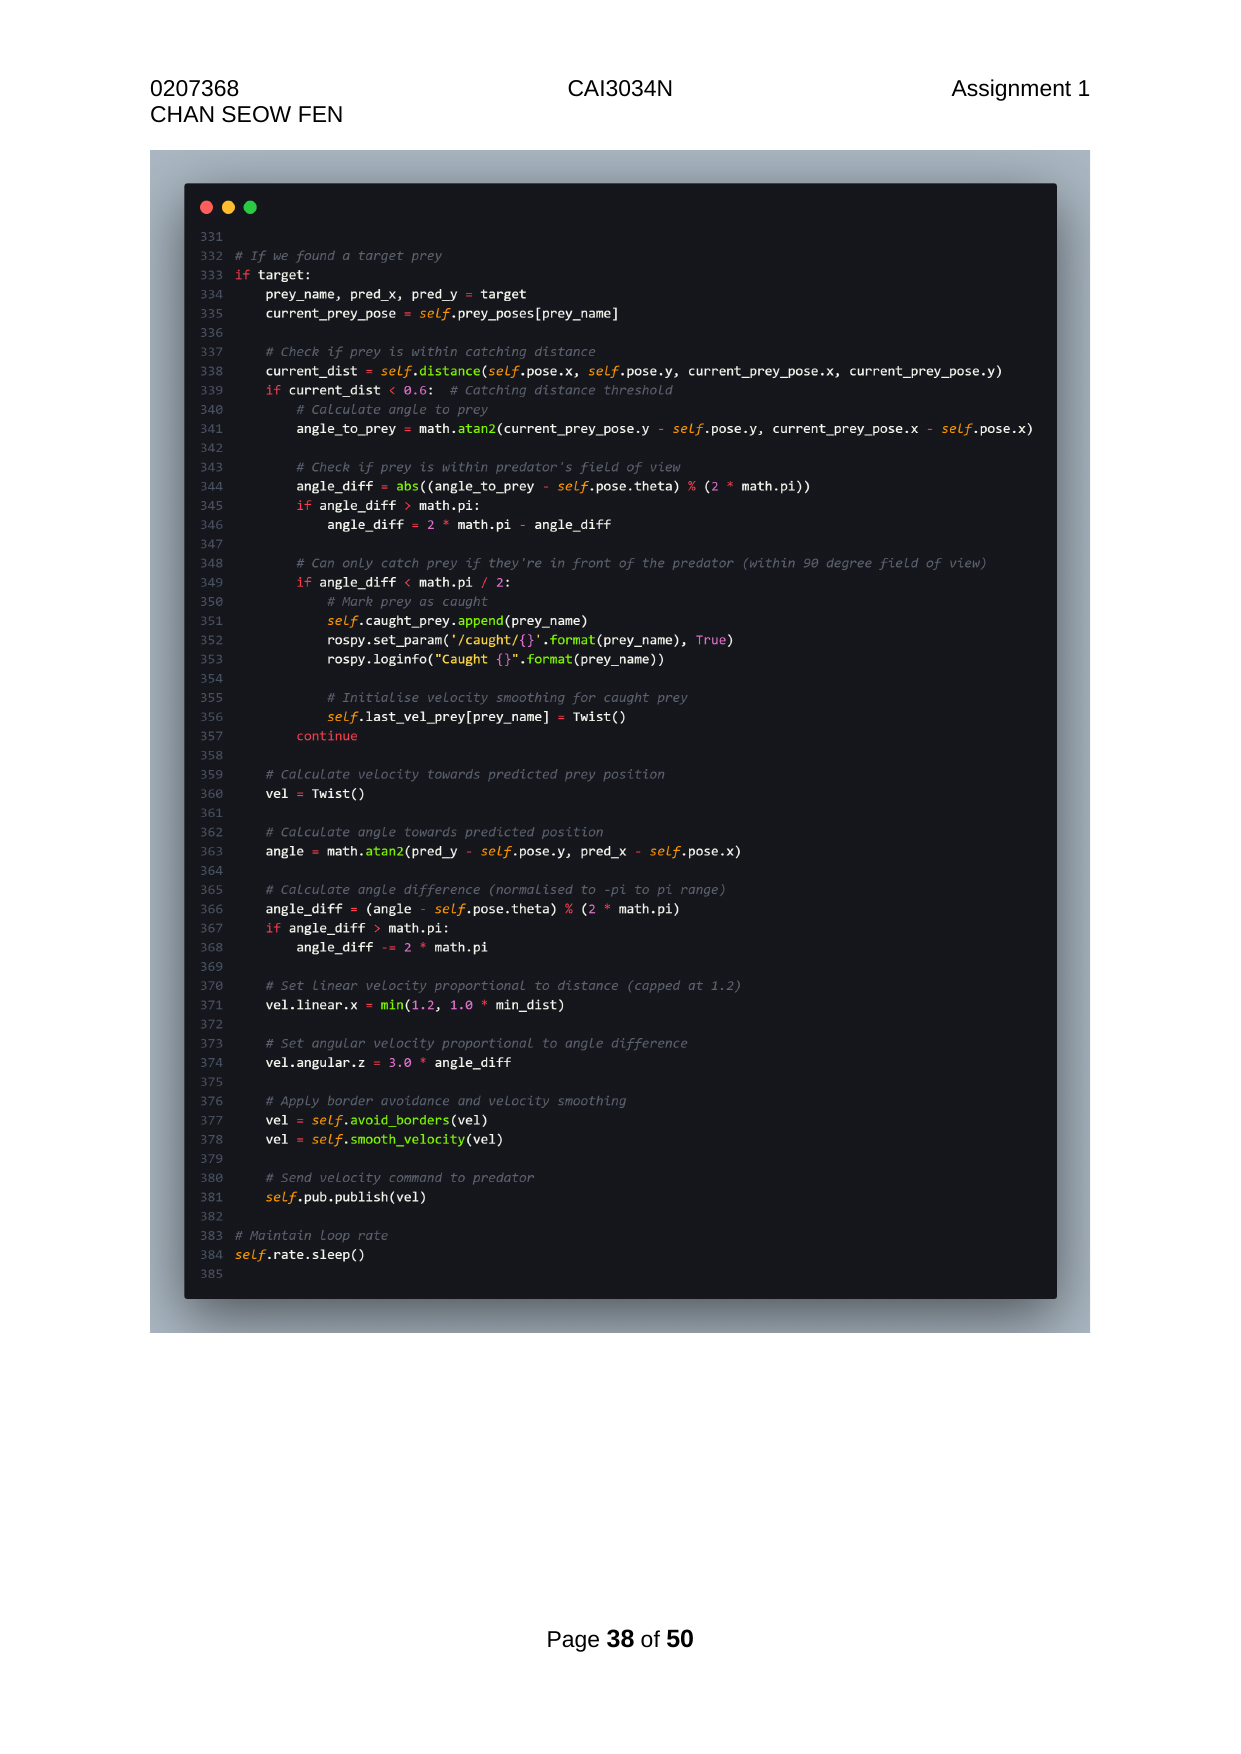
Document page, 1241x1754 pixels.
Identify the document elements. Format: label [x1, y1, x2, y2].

picture [150, 150, 1091, 1333]
